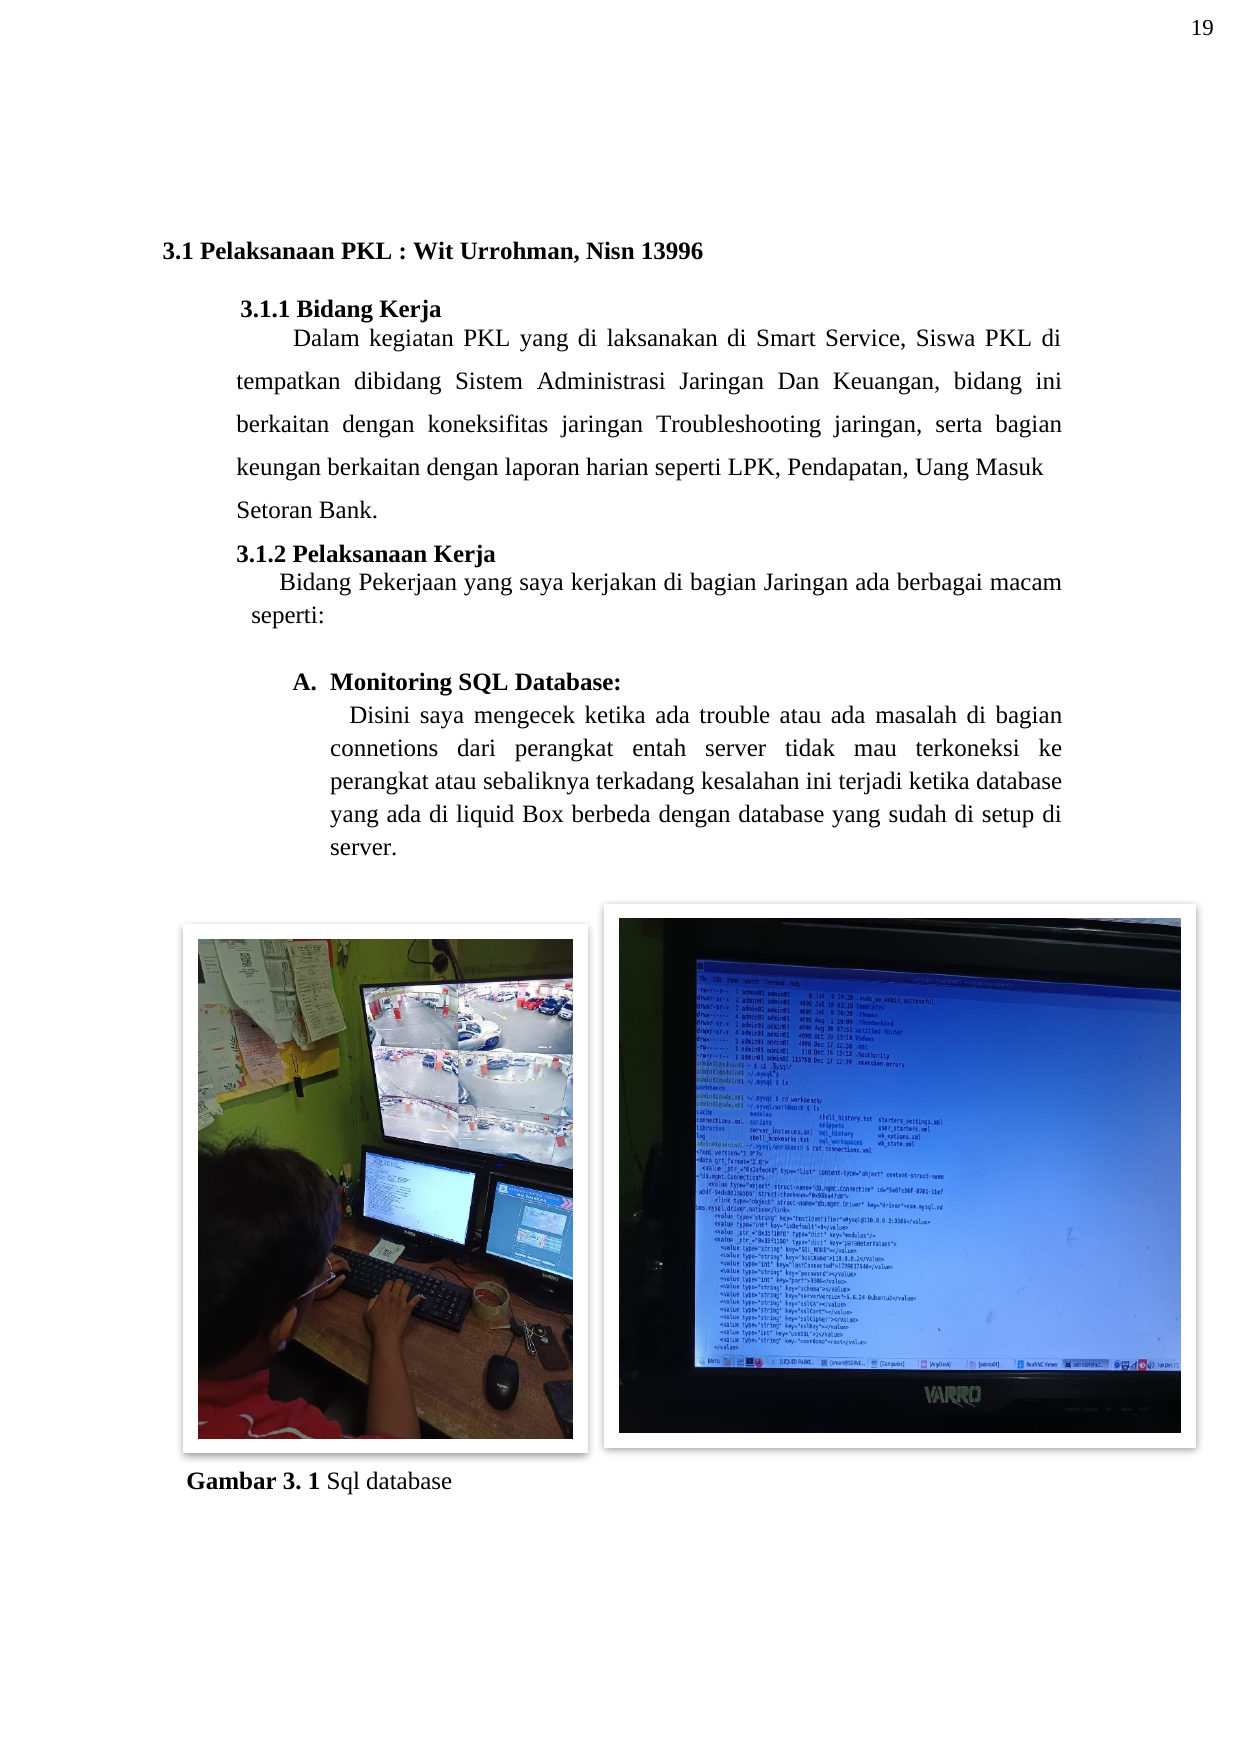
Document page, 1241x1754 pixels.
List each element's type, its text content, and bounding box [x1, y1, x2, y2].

text Disini saya mengecek ketika ada trouble atau ada masalah di bagian connetions dari perangkat entah server tidak mau terkoneksi ke perangkat atau sebaliknya terkadang kesalahan ini terjadi ketika database yang ada di liquid Box berbeda dengan database yang sudah di setup di server. [330, 700, 1063, 861]
text 3.1.2 Pelaksanaan Kerja [236, 539, 1063, 567]
text 3.1.1 Bidang Kerja [207, 294, 1063, 323]
list Monitoring SQL Database: [292, 667, 1063, 696]
text 3.1 Pelaksanaan PKL : Wit Urrohman, Nisn 13996 [162, 236, 1063, 265]
text Dalam kegiatan PKL yang di laksanakan di Smart Service, Siswa PKL di tempatkan dibidang Sistem Administrasi Jaringan Dan Keuangan, bidang ini berkaitan dengan koneksifitas jaringan Troubleshooting jaringan, serta bagian keungan berkaitan dengan laporan harian seperti LPK, Pendapatan, Uang Masuk [236, 323, 1063, 481]
picture [198, 939, 573, 1439]
picture [619, 918, 1181, 1433]
text Setoran Bank. [236, 495, 1063, 524]
text Bidang Pekerjaan yang saya kerjakan di bagian Jaringan ada berbagai macam seperti: [251, 567, 1063, 629]
